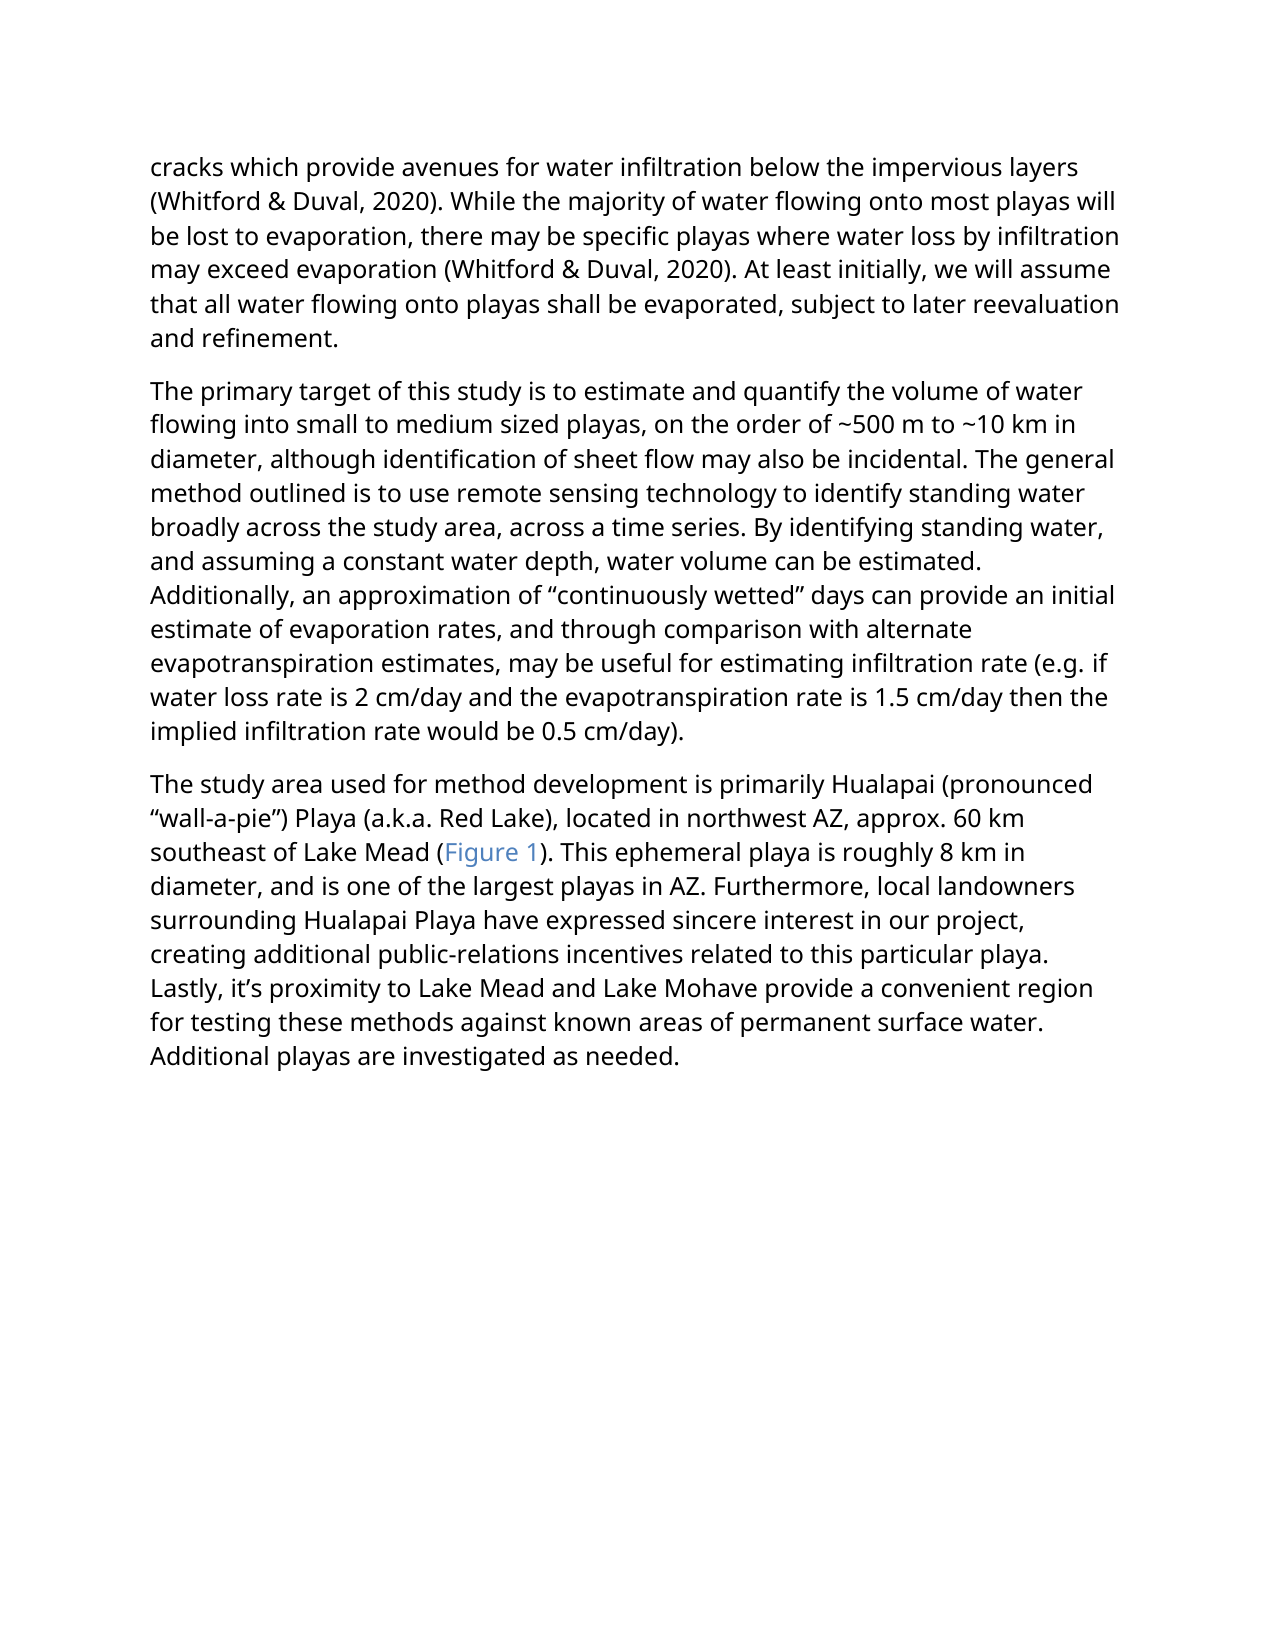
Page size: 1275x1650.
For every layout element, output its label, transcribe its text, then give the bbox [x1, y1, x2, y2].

text The primary target of this study is to estimate and quantify the volume of water flowing into small to medium sized playas, on the order of ~500 m to ~10 km in diameter, although identification of sheet flow may also be incidental. The general method outlined is to use remote sensing technology to identify standing water broadly across the study area, across a time series. By identifying standing water, and assuming a constant water depth, water volume can be estimated. Additionally, an approximation of “continuously wetted” days can provide an initial estimate of evaporation rates, and through comparison with alternate evapotranspiration estimates, may be useful for estimating infiltration rate (e.g. if water loss rate is 2 cm/day and the evapotranspiration rate is 1.5 cm/day then the implied infiltration rate would be 0.5 cm/day). [150, 373, 1125, 748]
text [150, 150, 1125, 354]
text The study area used for method development is primarily Hualapai (pronounced “wall-a-pie”) Playa (a.k.a. Red Lake), located in northwest AZ, approx. 60 km southeast of Lake Mead (Figure 1). This ephemeral playa is roughly 8 km in diameter, and is one of the largest playas in AZ. Furthermore, local landowners surrounding Hualapai Playa have expressed sincere interest in our project, creating additional public-relations incentives related to this particular playa. Lastly, it’s proximity to Lake Mead and Lake Mohave provide a convenient region for testing these methods against known areas of permanent surface water. Additional playas are investigated as needed. [150, 767, 1125, 1073]
